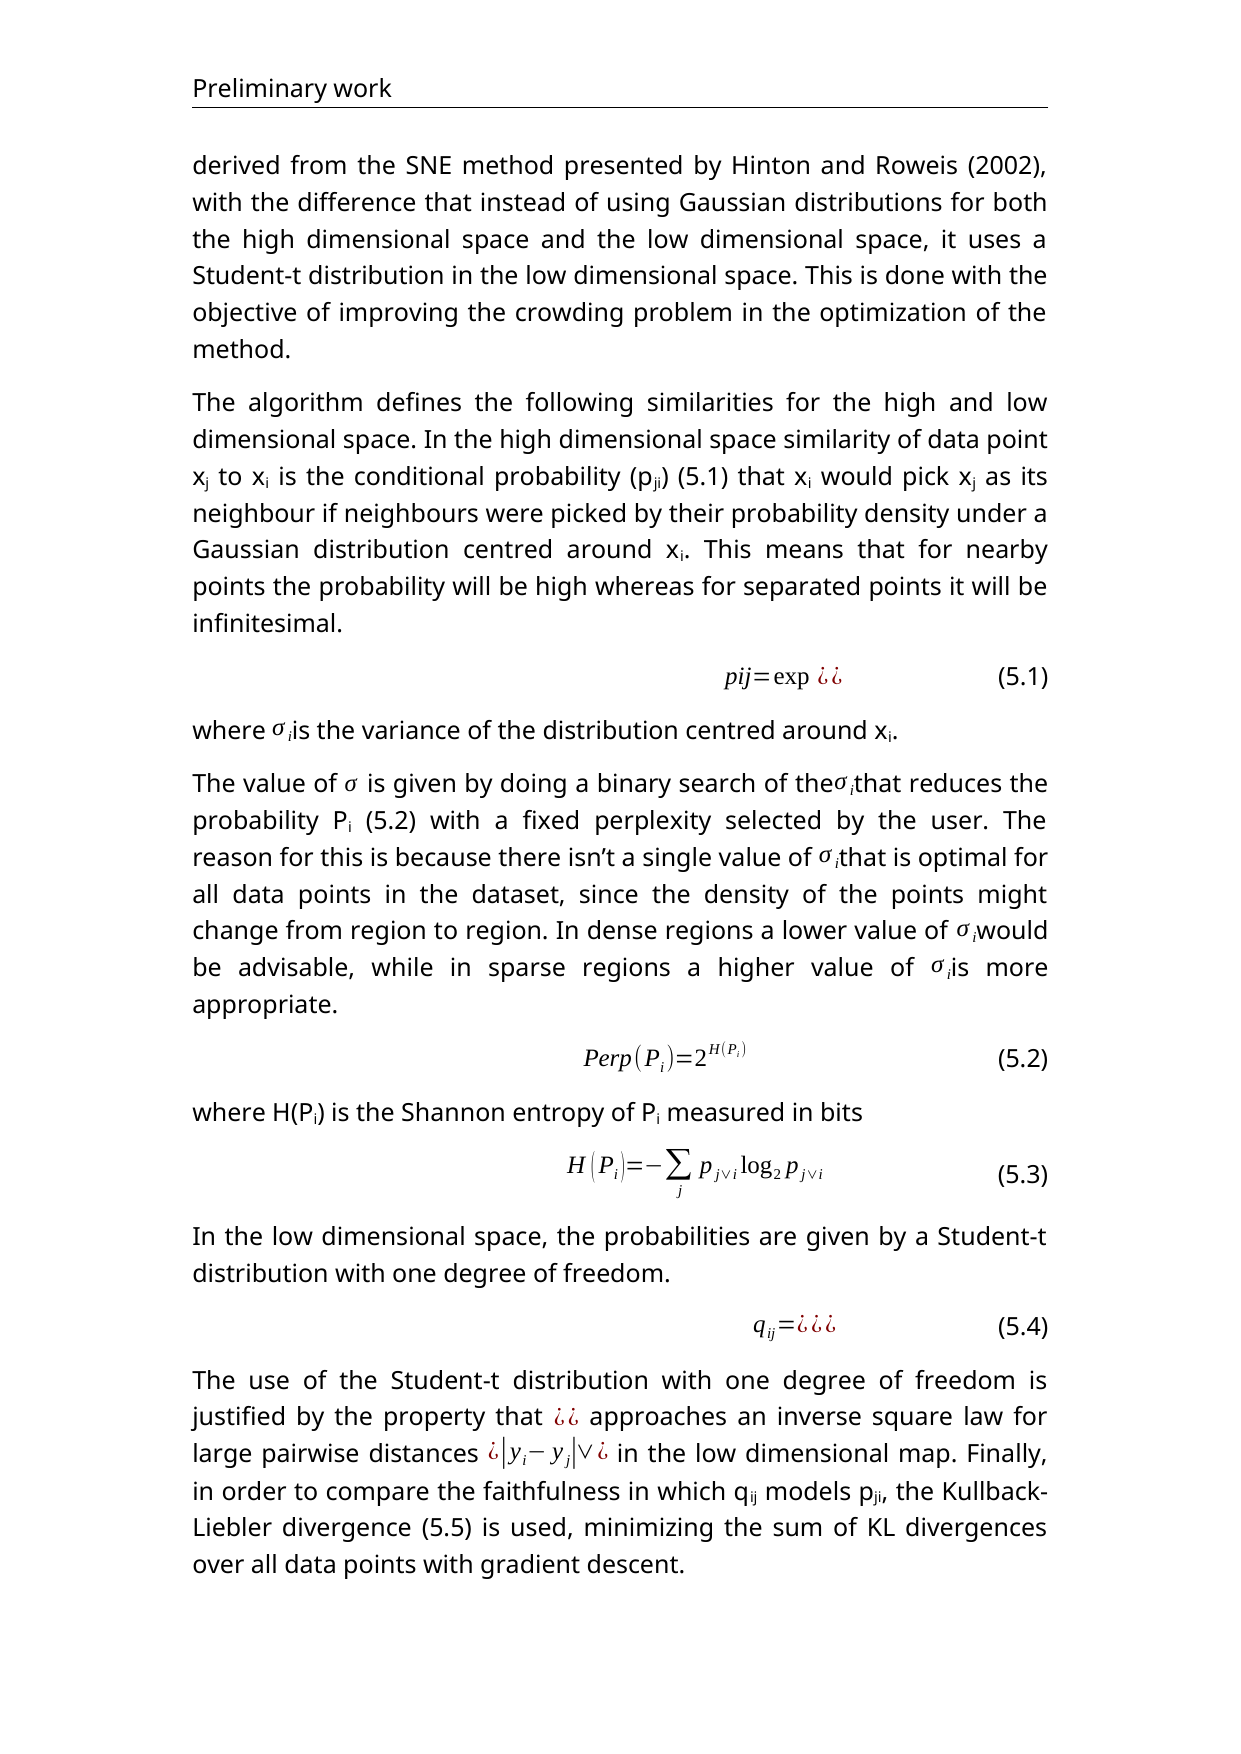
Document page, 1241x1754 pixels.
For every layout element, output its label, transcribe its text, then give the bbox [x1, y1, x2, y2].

text The algorithm defines the following similarities for the high and low dimensional space. In the high dimensional space similarity of data point xj to xi is the conditional probability (pji) (5.1) that xi would pick xj as its neighbour if neighbours were picked by their probability density under a Gaussian distribution centred around xi. This means that for nearby points the probability will be high whereas for separated points it will be infinitesimal. [192, 385, 1048, 640]
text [192, 148, 1048, 366]
text (5.4) [192, 1309, 1048, 1343]
text where H(Pi) is the Shannon entropy of Pi measured in bits [192, 1095, 1048, 1129]
text (5.3) [192, 1148, 1048, 1199]
text In the low dimensional space, the probabilities are given by a Student-t distribution with one degree of freedom. [192, 1219, 1048, 1289]
text The value of is given by doing a binary search of thethat reduces the probability Pi (5.2) with a fixed perplexity selected by the user. The reason for this is because there isn’t a single value of that is optimal for all data points in the dataset, since the density of the points might change from region to region. In dense regions a lower value of would be advisable, while in sparse regions a higher value of is more appropriate. [192, 766, 1048, 1021]
text (5.2) [192, 1040, 1048, 1076]
text The use of the Student-t distribution with one degree of freedom is justified by the property that approaches an inverse square law for large pairwise distances in the low dimensional map. Finally, in order to compare the faithfulness in which qij models pji, the Kullback-Liebler divergence (5.5) is used, minimizing the sum of KL divergences over all data points with gradient descent. [192, 1362, 1048, 1581]
text where is the variance of the distribution centred around xi. [192, 712, 1048, 747]
text (5.1) [192, 659, 1048, 693]
